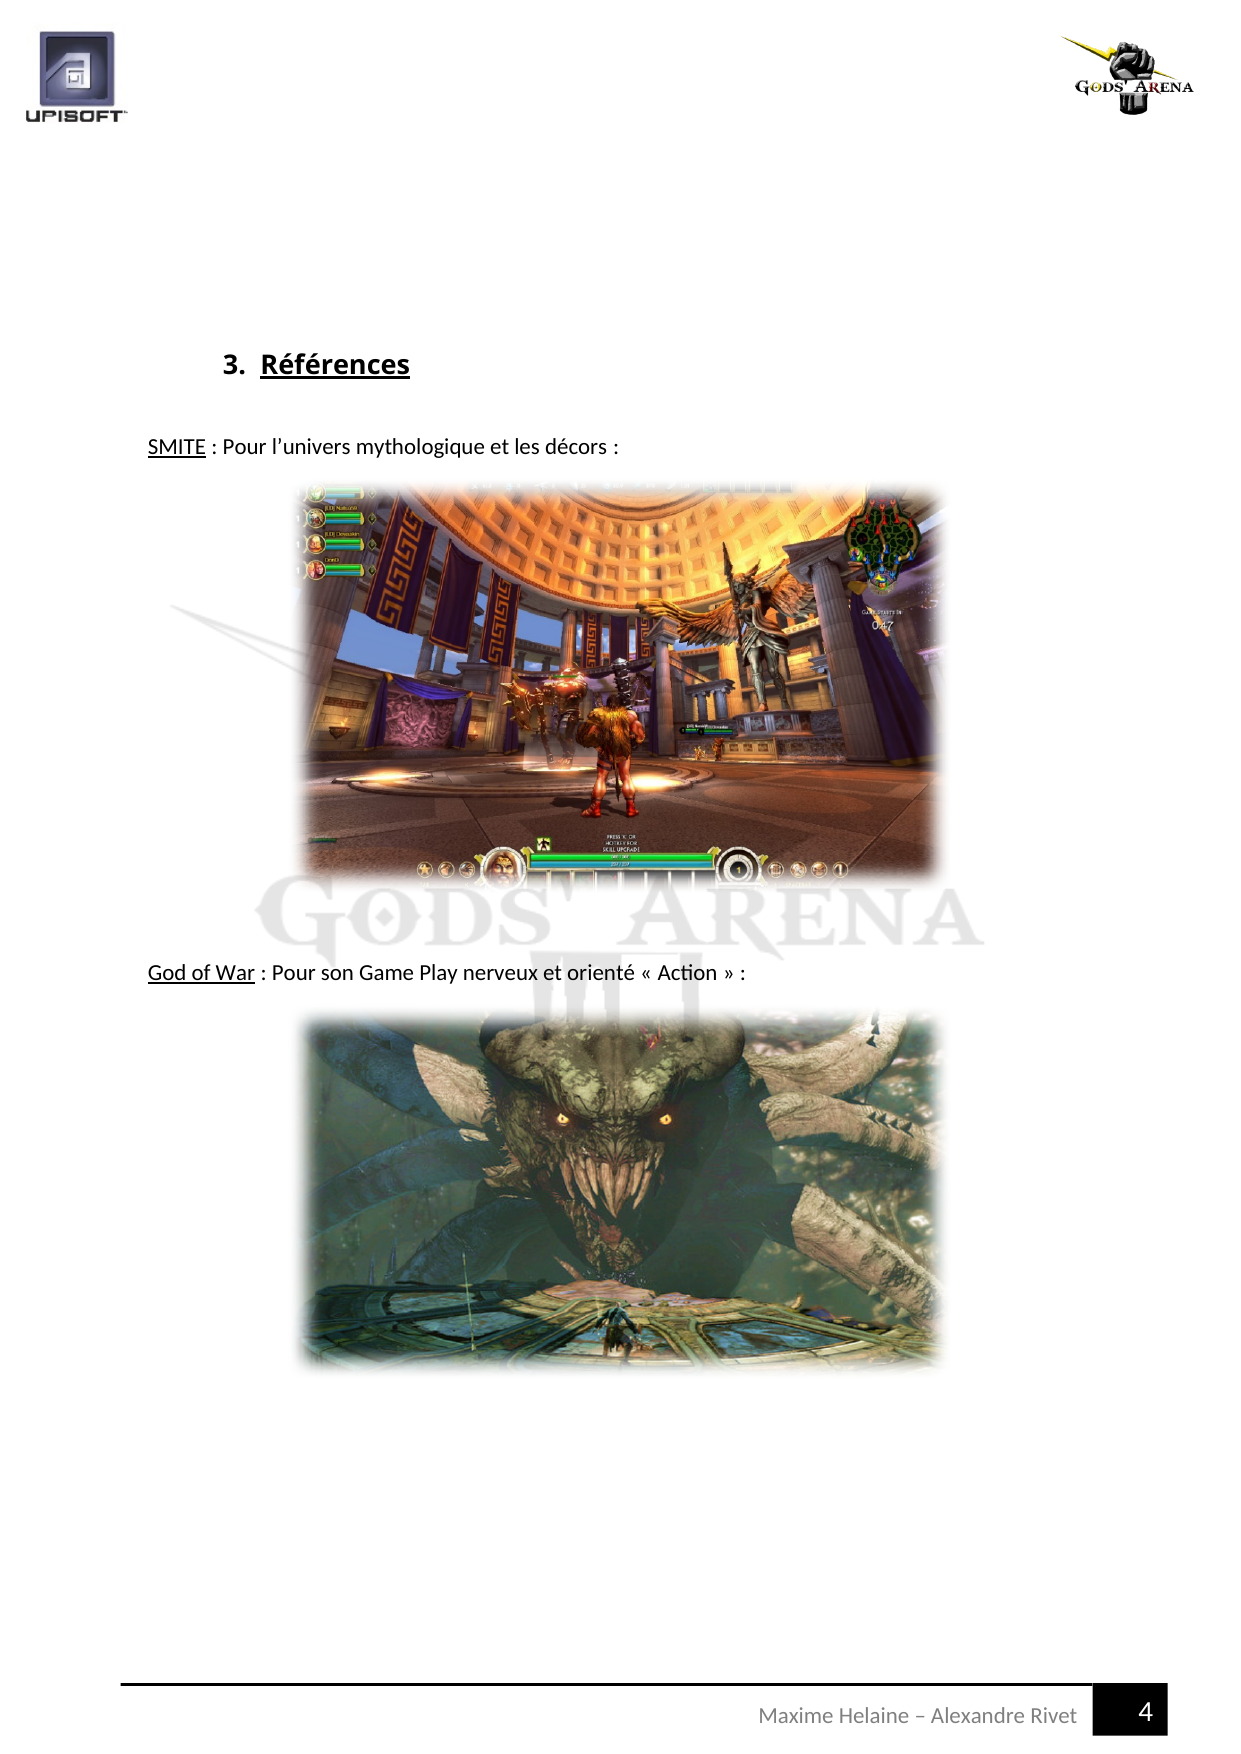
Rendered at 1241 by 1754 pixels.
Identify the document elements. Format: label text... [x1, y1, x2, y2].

subtitle Références [223, 345, 1092, 382]
text SMITE : Pour l’univers mythologique et les décors : [148, 432, 1092, 460]
text God of War : Pour son Game Play nerveux et orienté « Action » : [148, 958, 1092, 986]
picture [1057, 9, 1211, 163]
picture [147, 439, 1093, 1384]
picture [25, 23, 129, 127]
